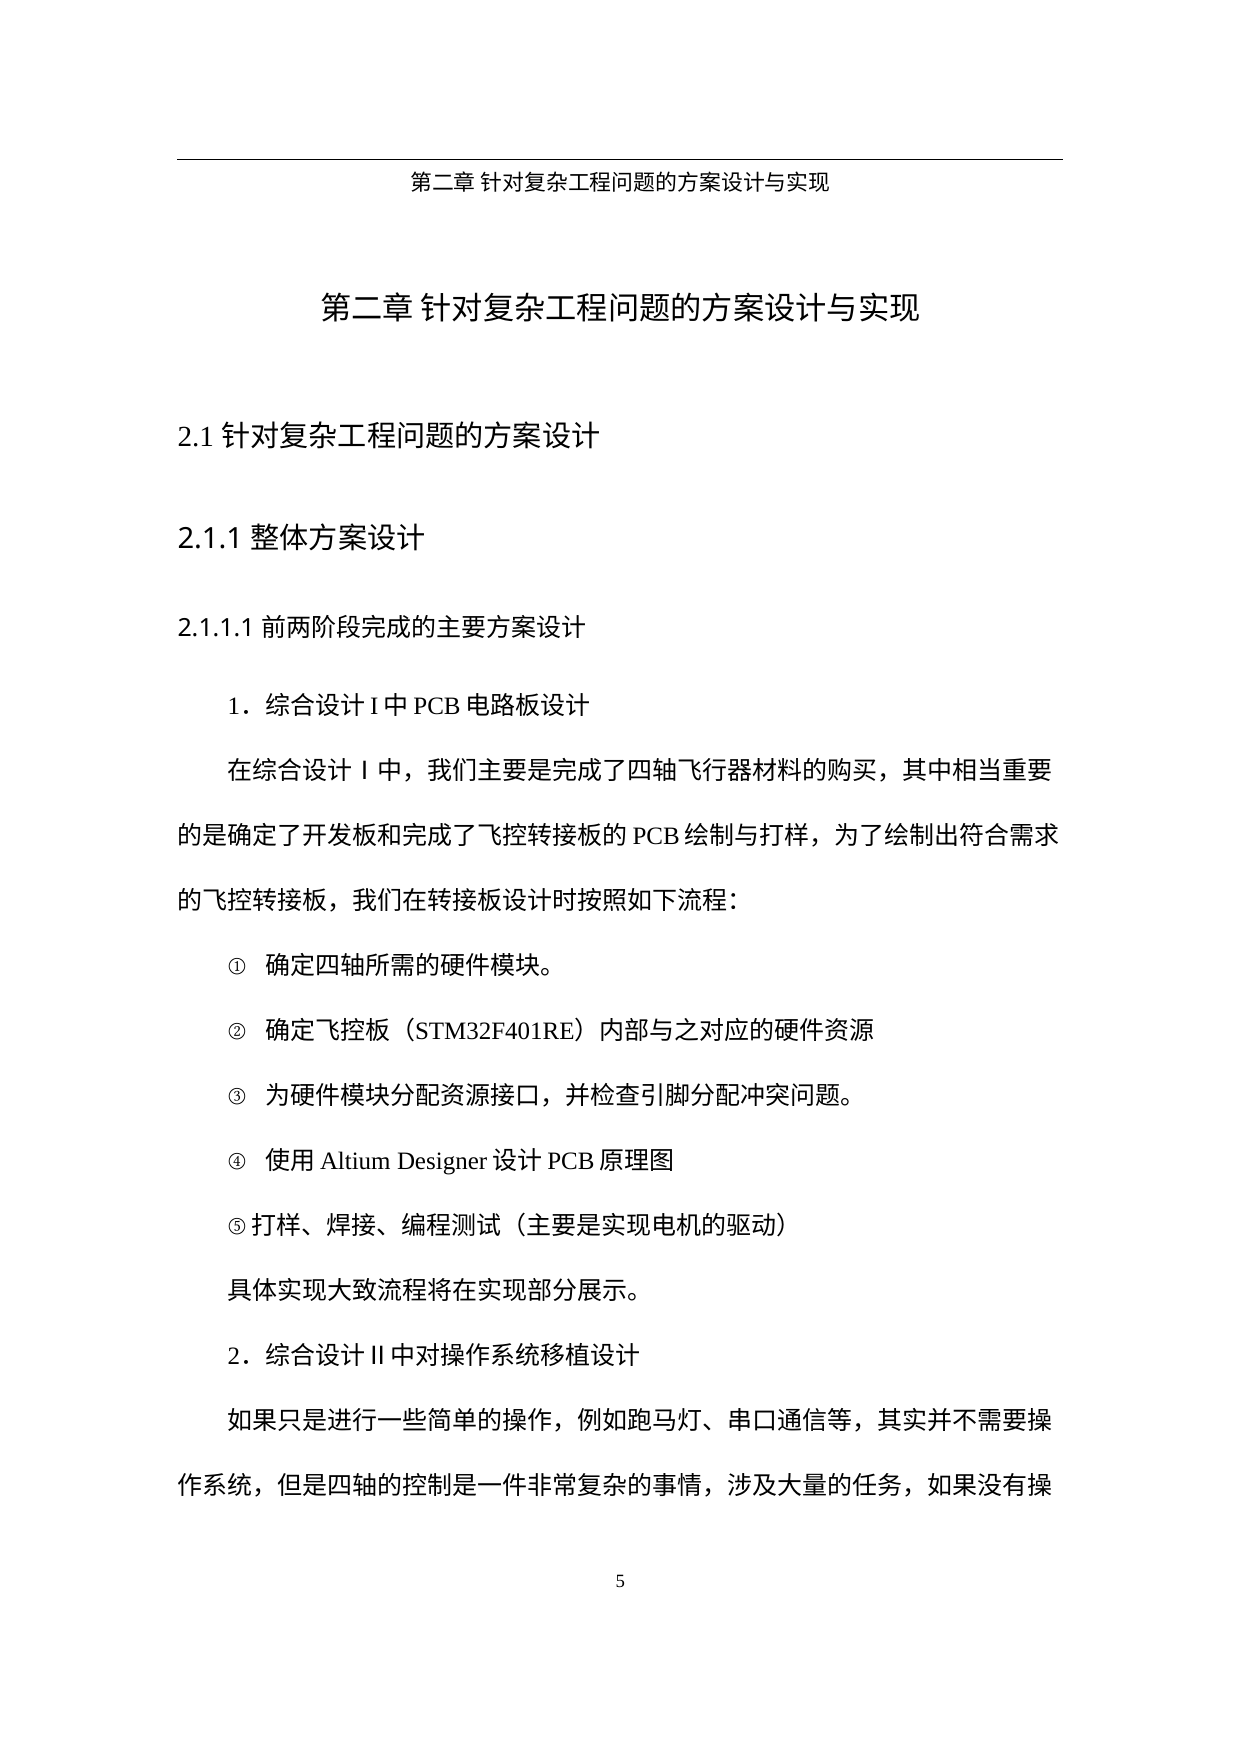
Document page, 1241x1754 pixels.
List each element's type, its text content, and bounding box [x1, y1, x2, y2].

list 2.1 针对复杂工程问题的方案设计 [177, 401, 1063, 466]
text 2.1.1 整体方案设计 [177, 503, 1063, 568]
list 为硬件模块分配资源接口，并检查引脚分配冲突问题。 [227, 1061, 1063, 1126]
list 使用Altium Designer设计PCB原理图 [227, 1126, 1063, 1191]
text 在综合设计Ⅰ中，我们主要是完成了四轴飞行器材料的购买，其中相当重要的是确定了开发板和完成了飞控转接板的PCB绘制与打样，为了绘制出符合需求的飞控转接板，我们在转接板设计时按照如下流程： [177, 736, 1063, 931]
text 具体实现大致流程将在实现部分展示。 [177, 1256, 1063, 1321]
subtitle 第二章 针对复杂工程问题的方案设计与实现 [177, 273, 1063, 338]
text 2.1.1.1 前两阶段完成的主要方案设计 [177, 593, 1063, 658]
text ⑤打样、焊接、编程测试（主要是实现电机的驱动） [177, 1191, 1063, 1256]
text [177, 1386, 1063, 1516]
list 确定四轴所需的硬件模块。 [227, 931, 1063, 996]
text 2．综合设计Ⅱ中对操作系统移植设计 [177, 1321, 1063, 1386]
list 确定飞控板（STM32F401RE）内部与之对应的硬件资源 [227, 996, 1063, 1061]
text 1．综合设计I中PCB电路板设计 [177, 671, 1063, 736]
